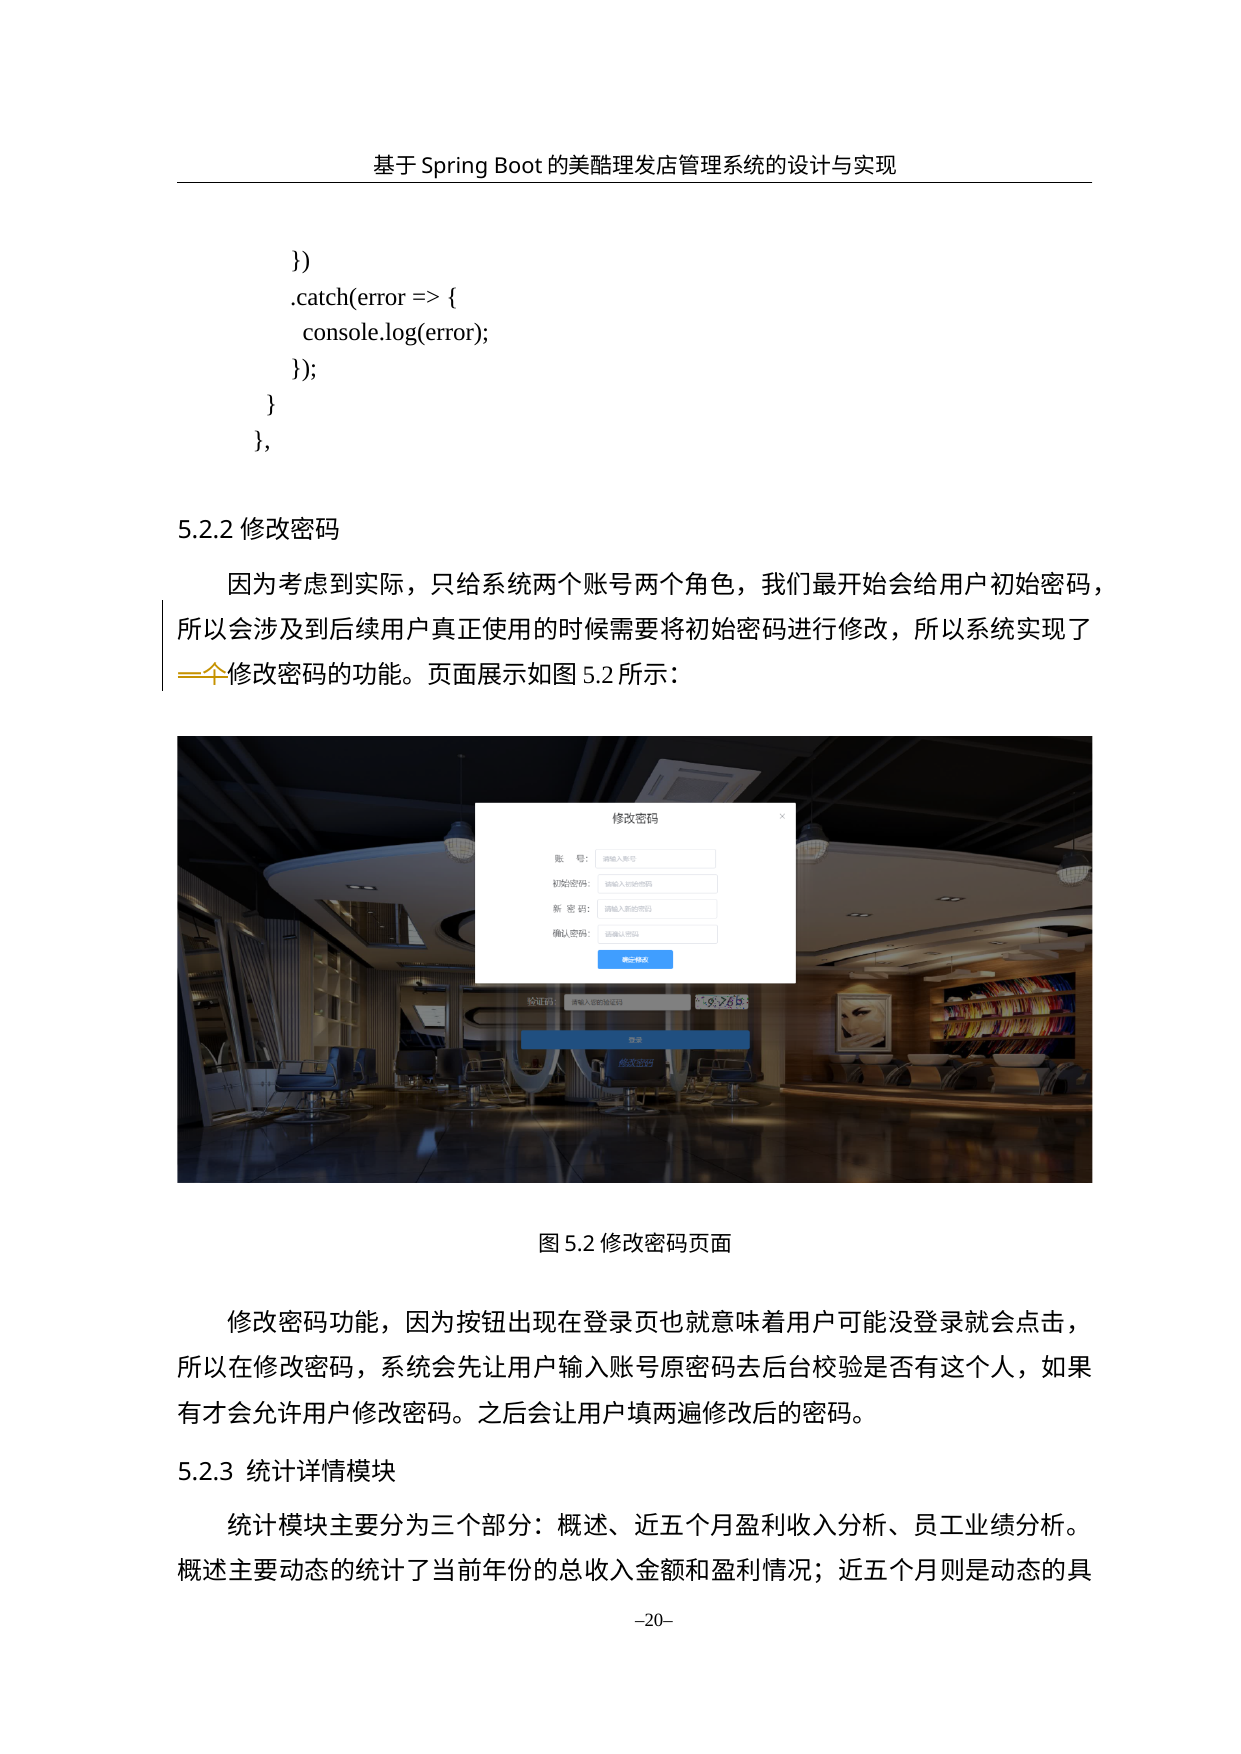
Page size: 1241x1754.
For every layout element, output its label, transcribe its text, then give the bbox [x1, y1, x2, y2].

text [177, 1505, 1092, 1587]
text console.log(error); [227, 317, 1092, 346]
text }); [227, 353, 1092, 382]
picture [177, 736, 1093, 1183]
text }, [227, 425, 1092, 454]
subtitle 5.2.3 统计详情模块 [177, 1451, 1092, 1487]
text 图5.2 修改密码页面 [177, 1226, 1092, 1257]
text 因为考虑到实际，只给系统两个账号两个角色，我们最开始会给用户初始密码，所以会涉及到后续用户真正使用的时候需要将初始密码进行修改，所以系统实现了修改密码的功能。页面展示如图5.2所示： [177, 564, 1092, 691]
text } [227, 389, 1092, 418]
subtitle 5.2.2 修改密码 [177, 510, 1092, 546]
text }) [227, 246, 1092, 274]
text 修改密码功能，因为按钮出现在登录页也就意味着用户可能没登录就会点击，所以在修改密码，系统会先让用户输入账号原密码去后台校验是否有这个人，如果有才会允许用户修改密码。之后会让用户填两遍修改后的密码。 [177, 1303, 1092, 1429]
text .catch(error => { [227, 282, 1092, 310]
